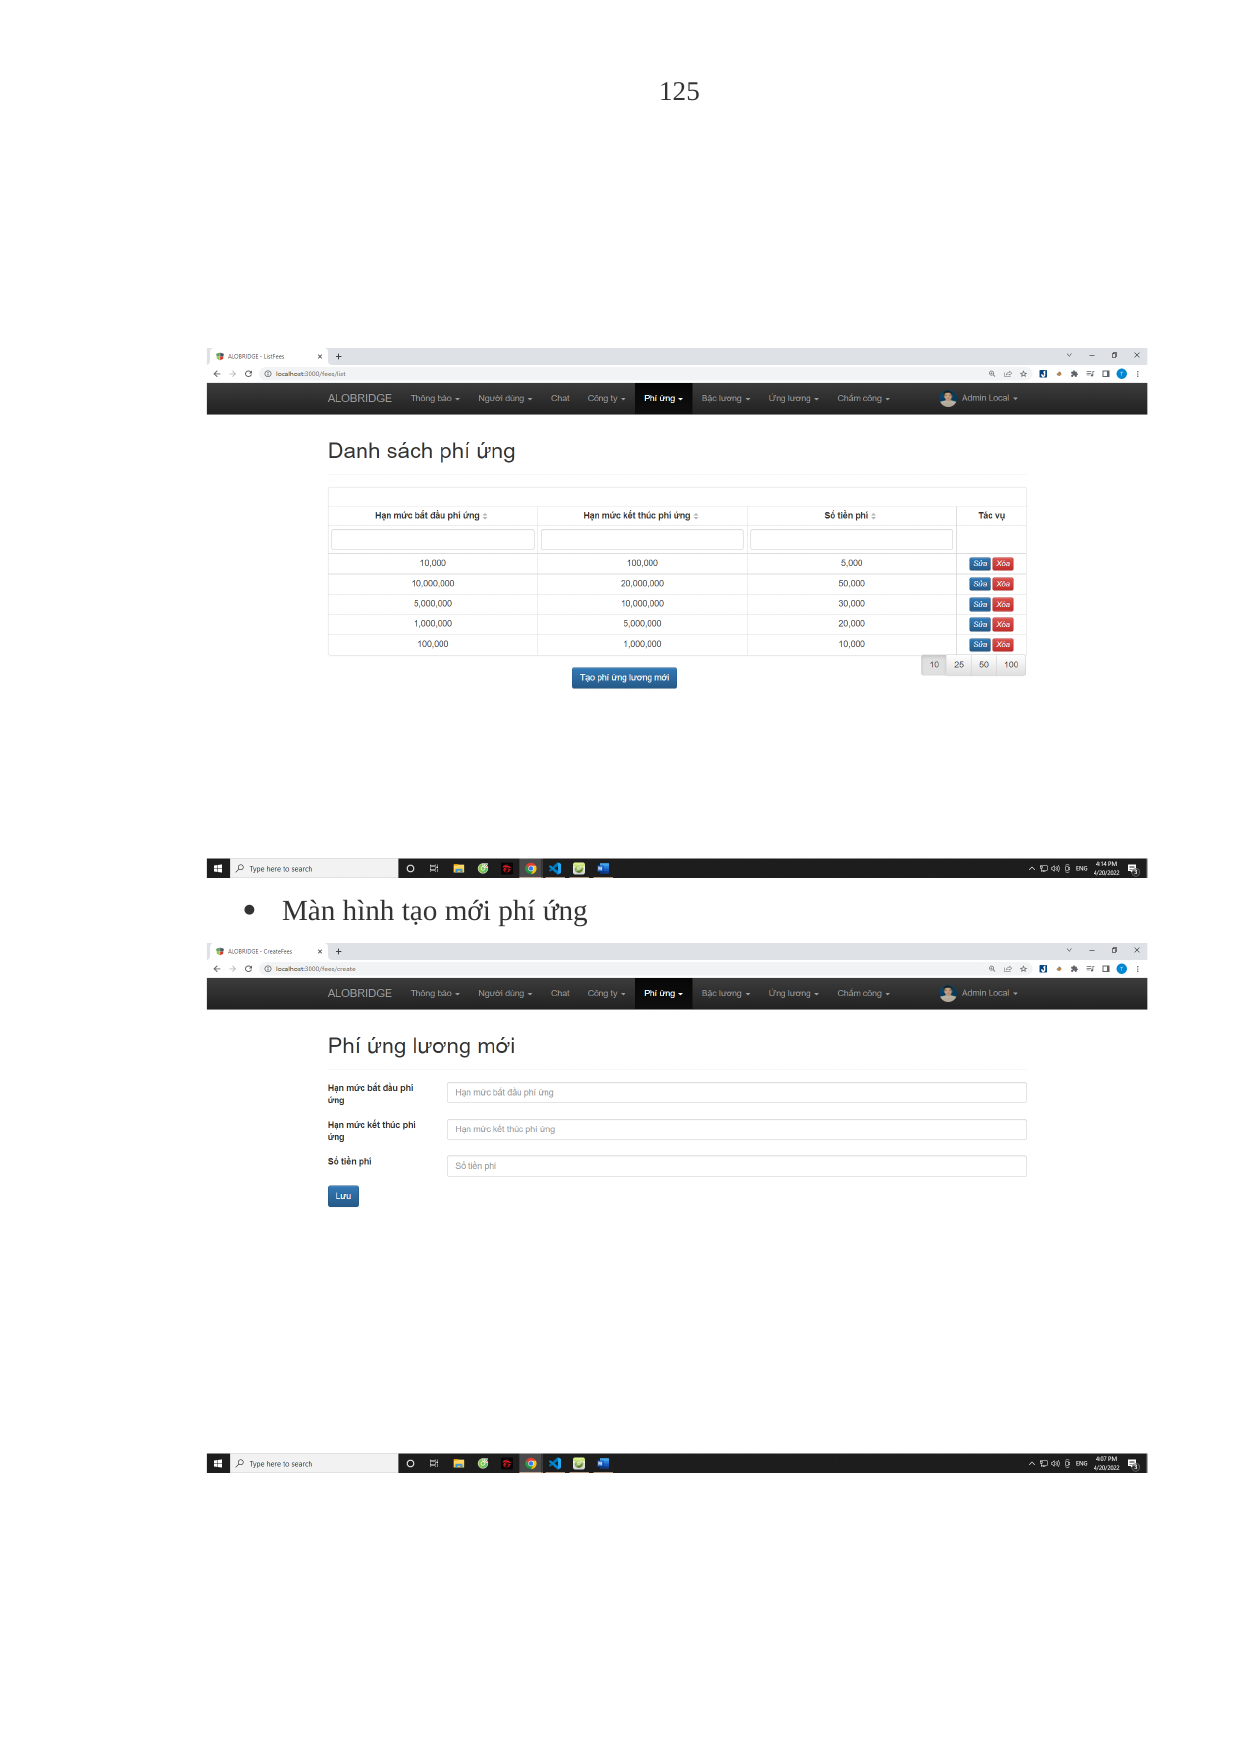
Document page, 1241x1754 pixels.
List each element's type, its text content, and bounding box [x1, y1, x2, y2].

picture [206, 348, 1148, 878]
list Màn hình tạo mới phí ứng [244, 893, 1152, 927]
picture [206, 943, 1148, 1473]
